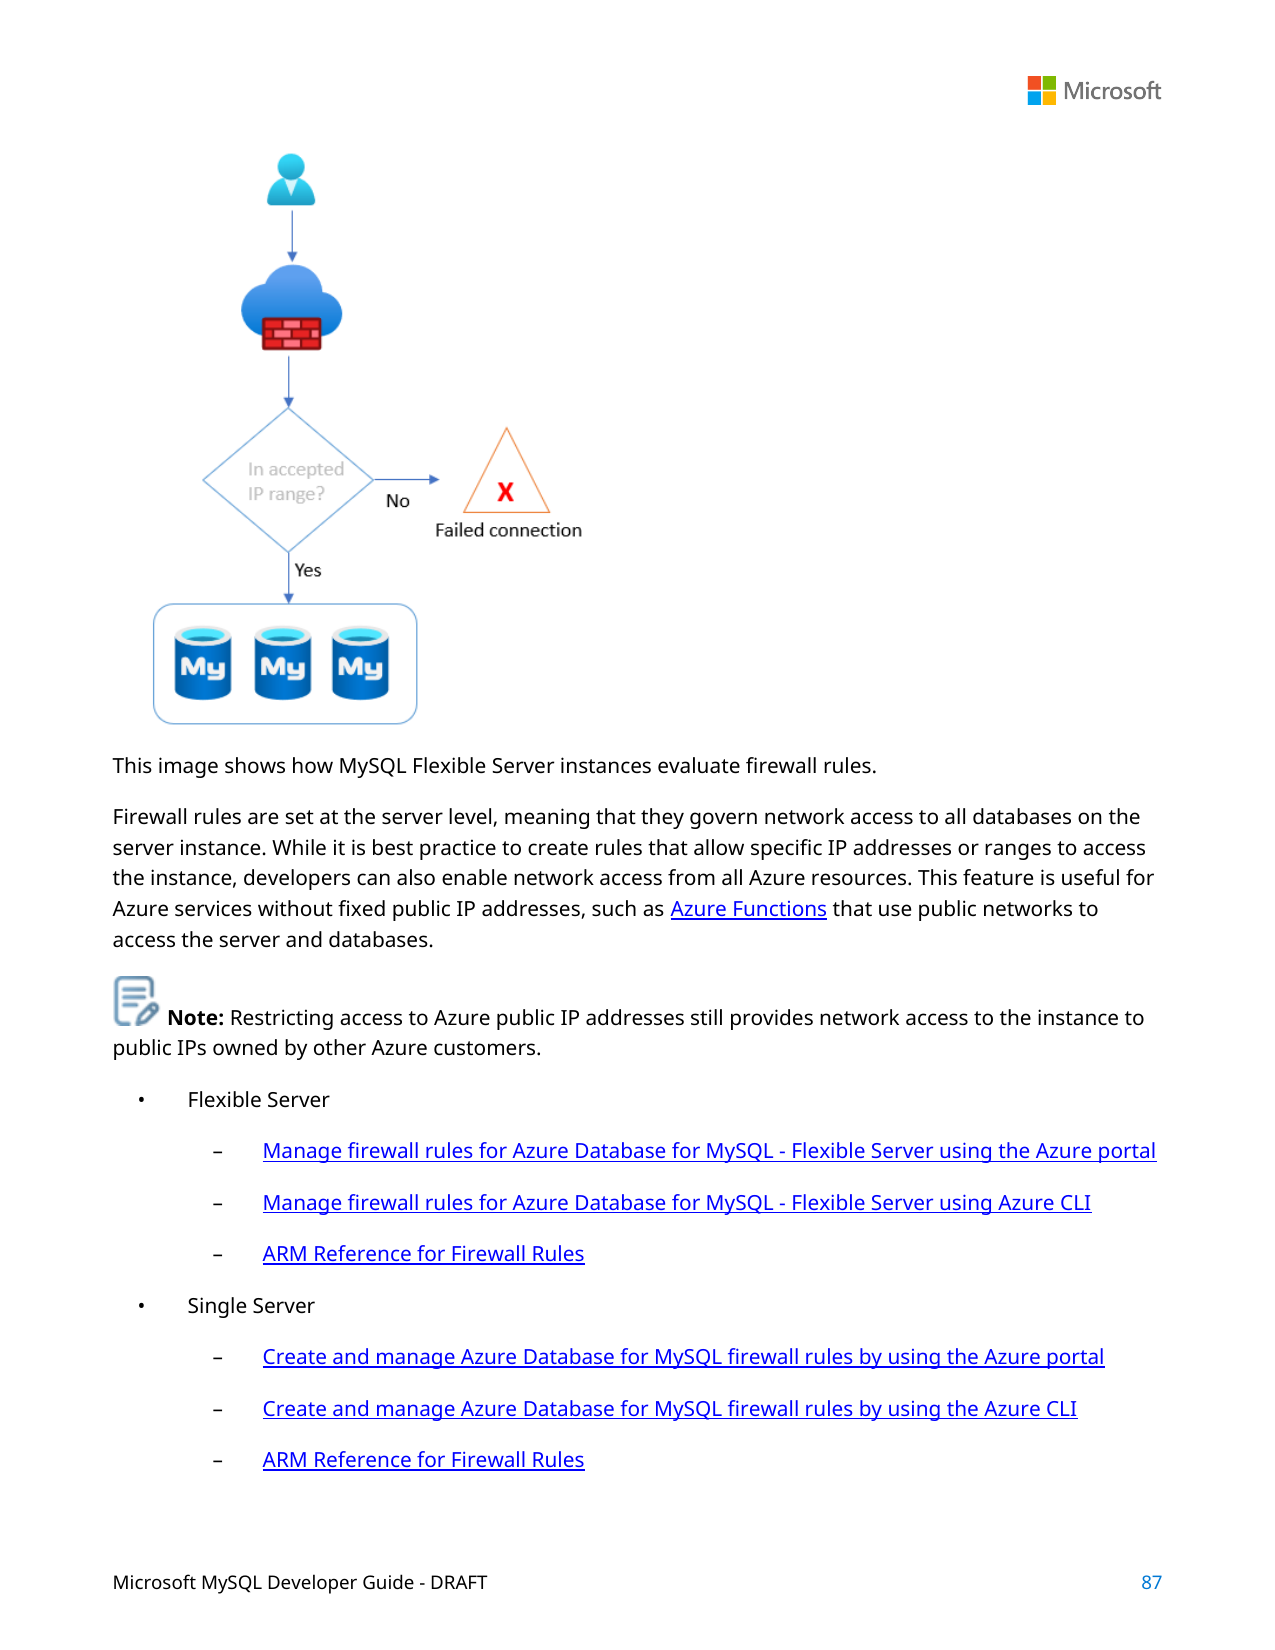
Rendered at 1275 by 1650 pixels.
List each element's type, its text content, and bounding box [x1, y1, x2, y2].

list Manage firewall rules for Azure Database for MySQL - Flexible Server using Azure CLI [212, 1188, 1162, 1216]
picture [112, 150, 589, 728]
list ARM Reference for Firewall Rules [212, 1239, 1162, 1268]
list Manage firewall rules for Azure Database for MySQL - Flexible Server using the Azure portal [212, 1136, 1162, 1165]
text Firewall rules are set at the server level, meaning that they govern network access to all databases on the server instance. While it is best practice to create rules that allow specific IP addresses or ranges to access the instance, developers can also enable network access from all Azure resources. This feature is useful for Azure services without fixed public IP addresses, such as Azure Functions that use public networks to access the server and databases. [112, 802, 1162, 953]
list Flexible Server [137, 1085, 1162, 1113]
list Create and manage Azure Database for MySQL firewall rules by using the Azure portal [212, 1342, 1162, 1371]
text Note: Restricting access to Azure public IP addresses still provides network access to the instance to public IPs owned by other Azure customers. [112, 976, 1162, 1062]
list Single Server [137, 1291, 1162, 1319]
text This image shows how MySQL Flexible Server instances evaluate firewall rules. [112, 751, 1162, 779]
list Create and manage Azure Database for MySQL firewall rules by using the Azure CLI [212, 1394, 1162, 1422]
list ARM Reference for Firewall Rules [212, 1445, 1162, 1474]
picture [1026, 75, 1163, 107]
picture [112, 976, 162, 1026]
